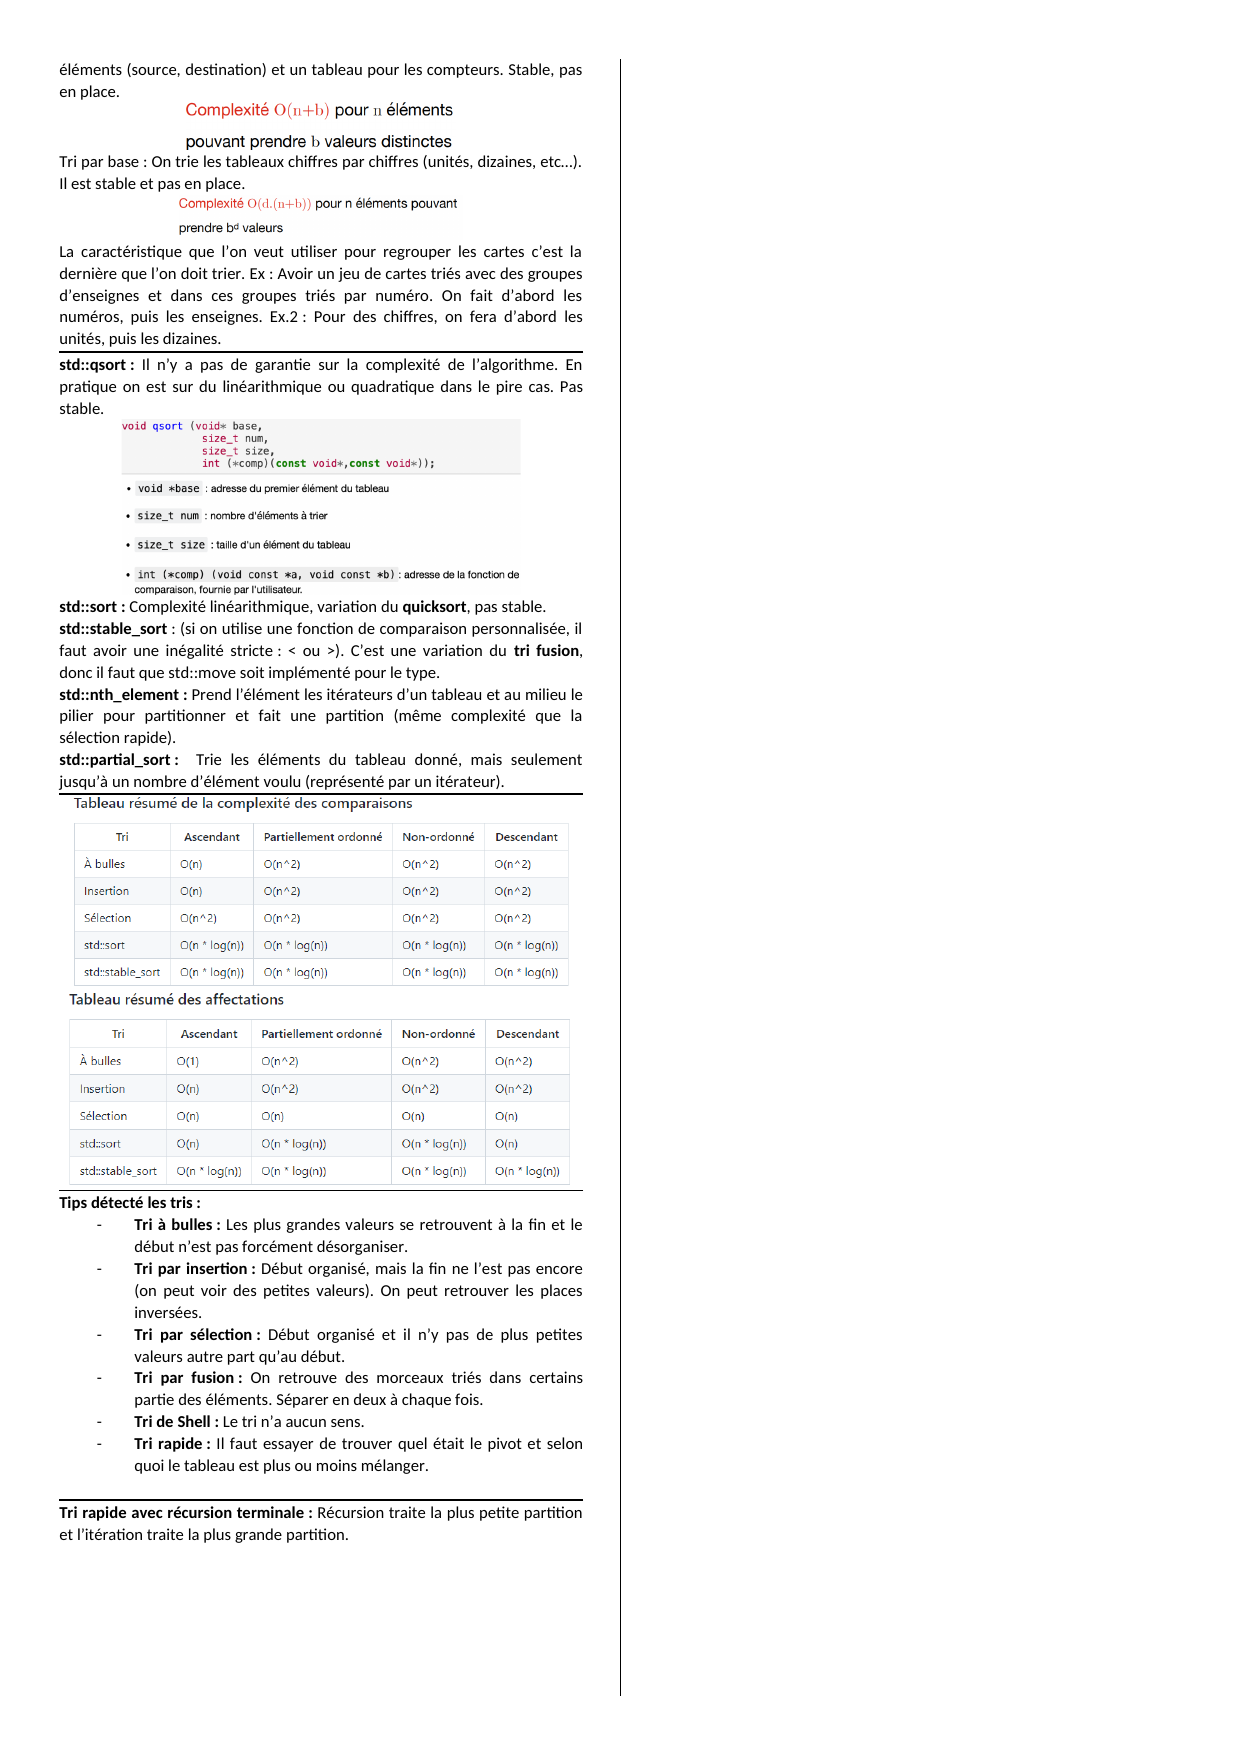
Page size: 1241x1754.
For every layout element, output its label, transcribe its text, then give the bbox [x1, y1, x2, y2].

text La caractéristique que l’on veut utiliser pour regrouper les cartes c’est la dernière que l’on doit trier. Ex : Avoir un jeu de cartes triés avec des groupes d’enseignes et dans ces groupes triés par numéro. On fait d’abord les numéros, puis les enseignes. Ex.2 : Pour des chiffres, on fera d’abord les unités, puis les dizaines. [59, 241, 583, 351]
list Tri de Shell : Le tri n’a aucun sens. [97, 1411, 583, 1432]
text std::stable_sort : (si on utilise une fonction de comparaison personnalisée, il faut avoir une inégalité stricte : < ou >). C’est une variation du tri fusion, donc il faut que std::move soit implémenté pour le type. [59, 618, 583, 682]
text Tips détecté les tris : [59, 1193, 583, 1213]
list Tri par fusion : On retrouve des morceaux triés dans certains partie des éléments. Séparer en deux à chaque fois. [97, 1368, 583, 1410]
list Tri par sélection : Début organisé et il n’y pas de plus petites valeurs autre part qu’au début. [97, 1324, 583, 1366]
picture [186, 102, 457, 150]
text Tri rapide avec récursion terminale : Récursion traite la plus petite partition et l’itération traite la plus grande partition. [59, 1503, 583, 1545]
picture [67, 990, 575, 1188]
text std::partial_sort : Trie les éléments du tableau donné, mais seulement jusqu’à un nombre d’élément voulu (représenté par un itérateur). [59, 749, 583, 792]
picture [121, 419, 521, 595]
picture [178, 195, 464, 240]
text Tri par base : On trie les tableaux chiffres par chiffres (unités, dizaines, etc…). Il est stable et pas en place. [59, 151, 583, 193]
list Tri par insertion : Début organisé, mais la fin ne l’est pas encore (on peut voir des petites valeurs). On peut retrouver les places inversées. [97, 1258, 583, 1322]
picture [68, 796, 574, 989]
list Tri rapide : Il faut essayer de trouver quel était le pivot et selon quoi le tableau est plus ou moins mélanger. [97, 1433, 583, 1476]
text std::qsort : Il n’y a pas de garantie sur la complexité de l’algorithme. En pratique on est sur du linéarithmique ou quadratique dans le pire cas. Pas stable. [59, 354, 583, 418]
text std::sort : Complexité linéarithmique, variation du quicksort, pas stable. [59, 596, 583, 617]
list Tri à bulles : Les plus grandes valeurs se retrouvent à la fin et le début n’est pas forcément désorganiser. [97, 1214, 583, 1257]
text std::nth_element : Prend l’élément les itérateurs d’un tableau et au milieu le pilier pour partitionner et fait une partition (même complexité que la sélection rapide). [59, 684, 583, 748]
